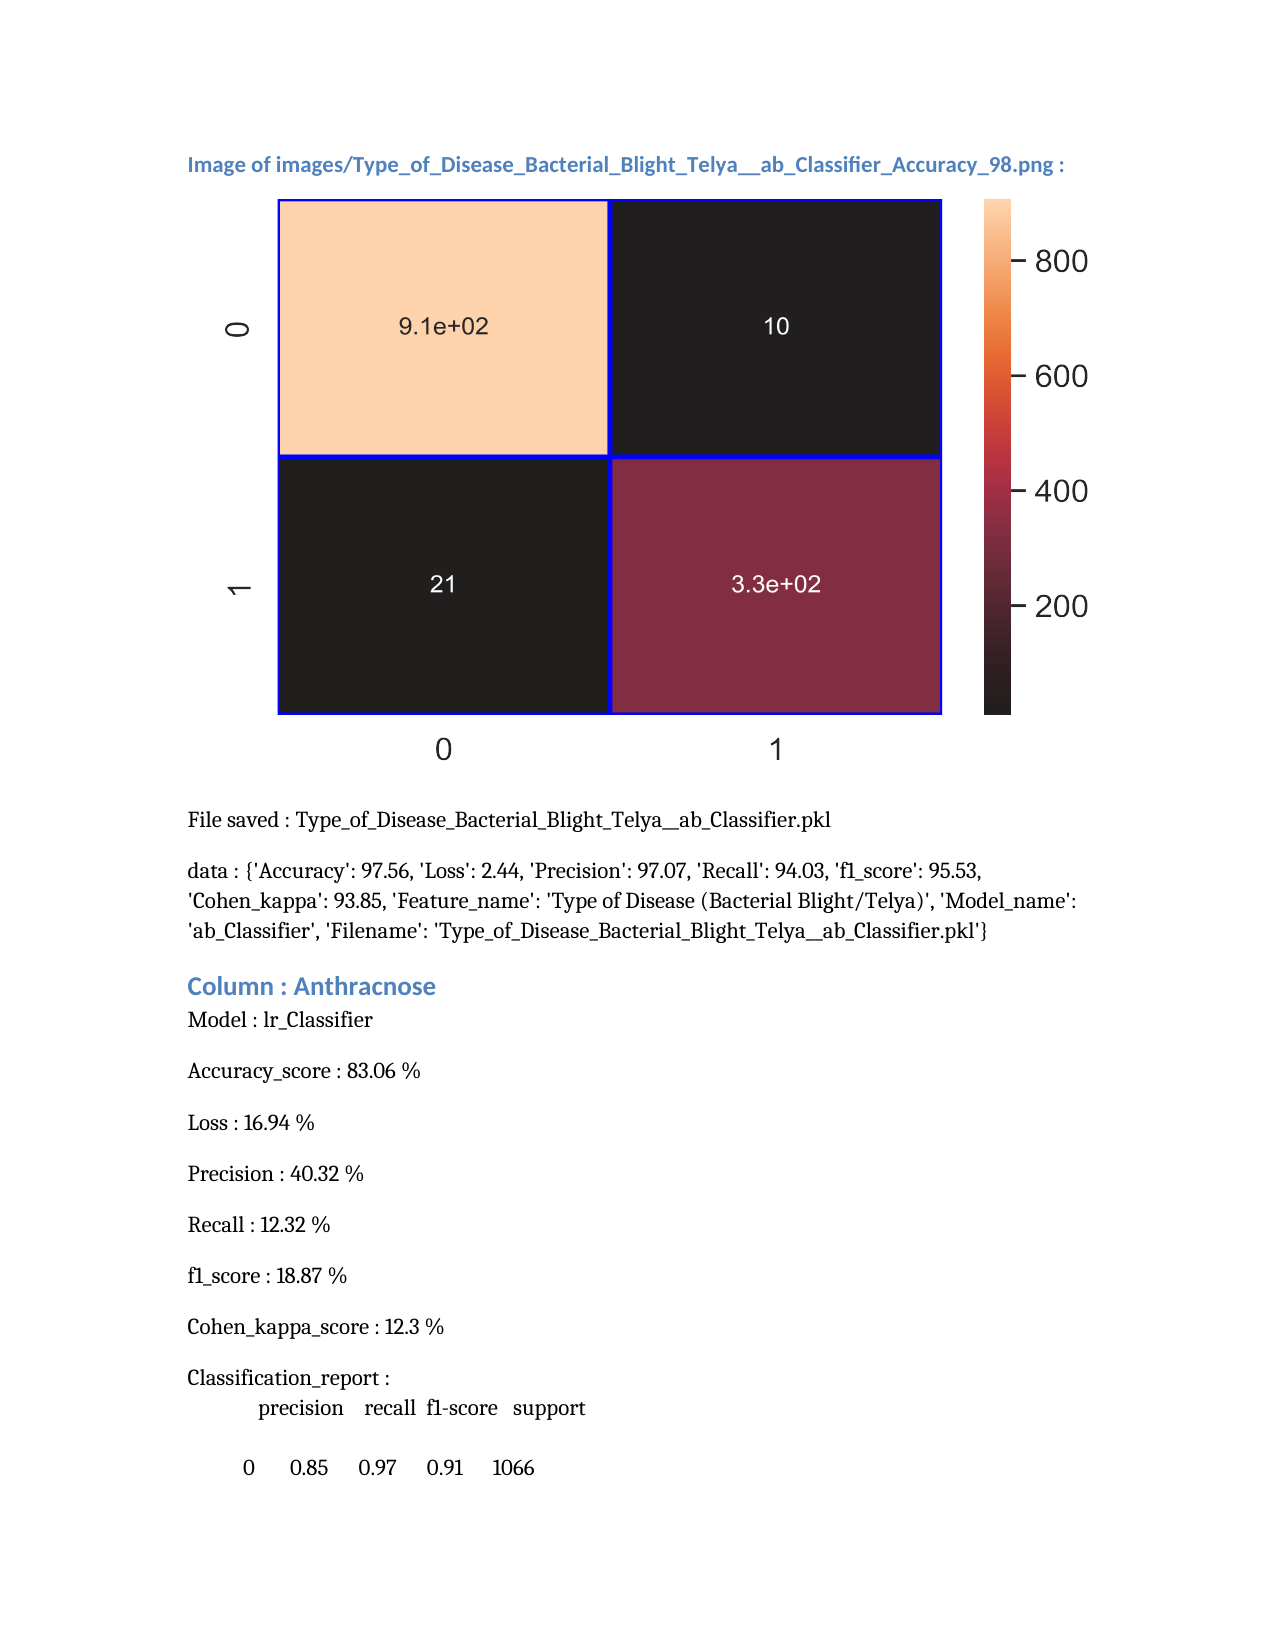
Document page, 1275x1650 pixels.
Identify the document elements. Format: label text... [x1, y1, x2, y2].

subtitle Image of images/Type_of_Disease_Bacterial_Blight_Telya__ab_Classifier_Accuracy_98.png : [187, 150, 1087, 178]
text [187, 1364, 1087, 1482]
picture [206, 182, 1107, 783]
text Cohen_kappa_score : 12.3 % [187, 1313, 1087, 1340]
text data : {'Accuracy': 97.56, 'Loss': 2.44, 'Precision': 97.07, 'Recall': 94.03, 'f1_score': 95.53, 'Cohen_kappa': 93.85, 'Feature_name': 'Type of Disease (Bacterial Blight/Telya)', 'Model_name': 'ab_Classifier', 'Filename': 'Type_of_Disease_Bacterial_Blight_Telya__ab_Classifier.pkl'} [187, 858, 1087, 945]
text Recall : 12.32 % [187, 1211, 1087, 1238]
text Precision : 40.32 % [187, 1160, 1087, 1187]
text File saved : Type_of_Disease_Bacterial_Blight_Telya__ab_Classifier.pkl [187, 807, 1087, 833]
subtitle Column : Anthracnose [187, 969, 1087, 1002]
text Accuracy_score : 83.06 % [187, 1058, 1087, 1085]
text Loss : 16.94 % [187, 1109, 1087, 1136]
text f1_score : 18.87 % [187, 1262, 1087, 1289]
text Model : lr_Classifier [187, 1007, 1087, 1034]
